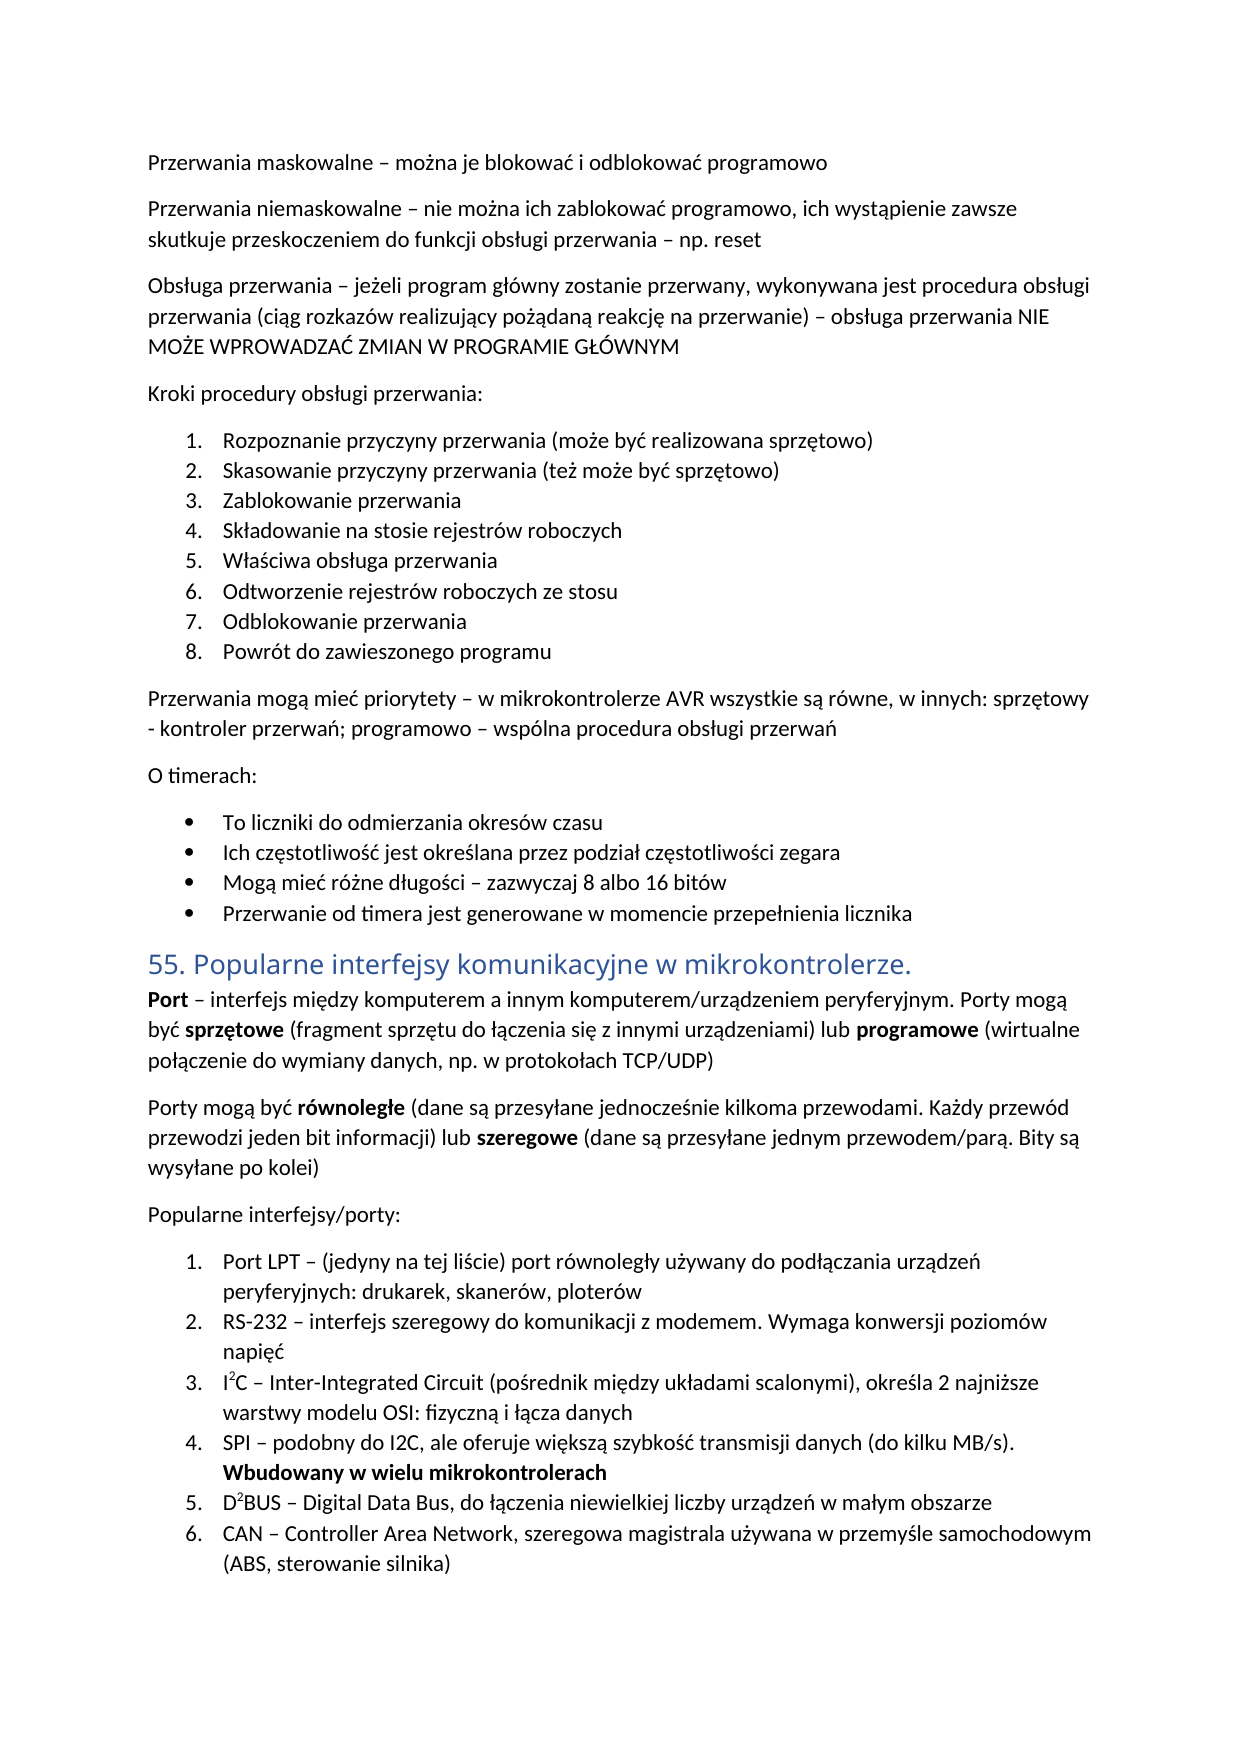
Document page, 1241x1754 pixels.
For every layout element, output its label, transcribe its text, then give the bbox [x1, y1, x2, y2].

text Port – interfejs między komputerem a innym komputerem/urządzeniem peryferyjnym. Porty mogą być sprzętowe (fragment sprzętu do łączenia się z innymi urządzeniami) lub programowe (wirtualne połączenie do wymiany danych, np. w protokołach TCP/UDP) [148, 985, 1093, 1074]
text Przerwania mogą mieć priorytety – w mikrokontrolerze AVR wszystkie są równe, w innych: sprzętowy - kontroler przerwań; programowo – wspólna procedura obsługi przerwań [148, 684, 1093, 742]
list CAN – Controller Area Network, szeregowa magistrala używana w przemyśle samochodowym (ABS, sterowanie silnika) [185, 1519, 1093, 1577]
list Zablokowanie przerwania [185, 486, 1093, 514]
text O timerach: [148, 761, 1093, 789]
list Ich częstotliwość jest określana przez podział częstotliwości zegara [185, 838, 1093, 866]
text Przerwania maskowalne – można je blokować i odblokować programowo [148, 148, 1093, 176]
list D2BUS – Digital Data Bus, do łączenia niewielkiej liczby urządzeń w małym obszarze [185, 1488, 1093, 1516]
list Powrót do zawieszonego programu [185, 637, 1093, 665]
list To liczniki do odmierzania okresów czasu [185, 808, 1093, 836]
list Rozpoznanie przyczyny przerwania (może być realizowana sprzętowo) [185, 426, 1093, 454]
text Obsługa przerwania – jeżeli program główny zostanie przerwany, wykonywana jest procedura obsługi przerwania (ciąg rozkazów realizujący pożądaną reakcję na przerwanie) – obsługa przerwania NIE MOŻE WPROWADZAĆ ZMIAN W PROGRAMIE GŁÓWNYM [148, 272, 1093, 360]
list SPI – podobny do I2C, ale oferuje większą szybkość transmisji danych (do kilku MB/s). Wbudowany w wielu mikrokontrolerach [185, 1428, 1093, 1486]
list RS-232 – interfejs szeregowy do komunikacji z modemem. Wymaga konwersji poziomów napięć [185, 1307, 1093, 1365]
text Kroki procedury obsługi przerwania: [148, 379, 1093, 407]
list I2C – Inter-Integrated Circuit (pośrednik między układami scalonymi), określa 2 najniższe warstwy modelu OSI: fizyczną i łącza danych [185, 1368, 1093, 1426]
text Porty mogą być równoległe (dane są przesyłane jednocześnie kilkoma przewodami. Każdy przewód przewodzi jeden bit informacji) lub szeregowe (dane są przesyłane jednym przewodem/parą. Bity są wysyłane po kolei) [148, 1093, 1093, 1181]
list Mogą mieć różne długości – zazwyczaj 8 albo 16 bitów [185, 868, 1093, 896]
list Port LPT – (jedyny na tej liście) port równoległy używany do podłączania urządzeń peryferyjnych: drukarek, skanerów, ploterów [185, 1247, 1093, 1305]
list Właściwa obsługa przerwania [185, 547, 1093, 574]
list Odtworzenie rejestrów roboczych ze stosu [185, 577, 1093, 605]
list Przerwanie od timera jest generowane w momencie przepełnienia licznika [185, 899, 1093, 927]
subtitle 55. Popularne interfejsy komunikacyjne w mikrokontrolerze. [148, 946, 1093, 982]
list Składowanie na stosie rejestrów roboczych [185, 516, 1093, 544]
text Przerwania niemaskowalne – nie można ich zablokować programowo, ich wystąpienie zawsze skutkuje przeskoczeniem do funkcji obsługi przerwania – np. reset [148, 194, 1093, 253]
text Popularne interfejsy/porty: [148, 1200, 1093, 1228]
list Skasowanie przyczyny przerwania (też może być sprzętowo) [185, 456, 1093, 484]
list Odblokowanie przerwania [185, 607, 1093, 635]
